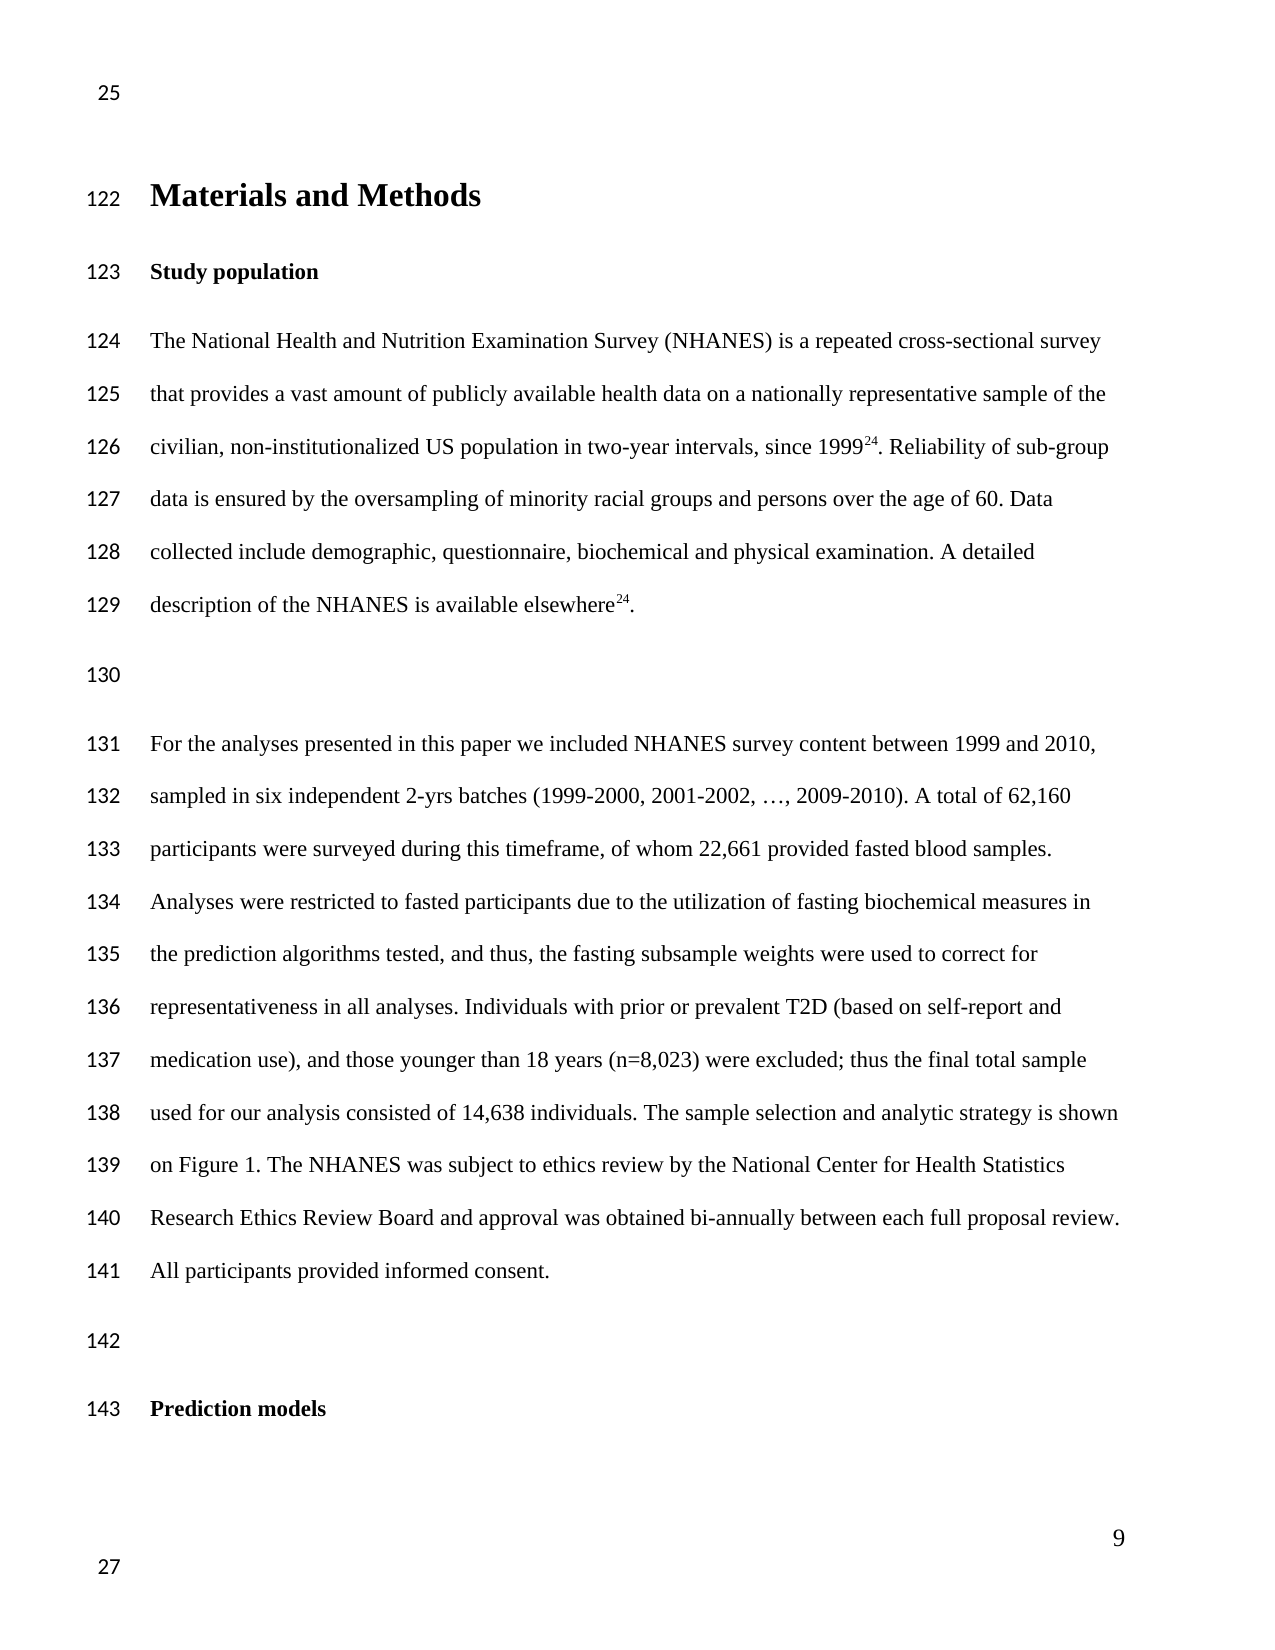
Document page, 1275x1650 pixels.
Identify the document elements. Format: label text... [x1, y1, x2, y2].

text For the analyses presented in this paper we included NHANES survey content between 1999 and 2010, sampled in six independent 2-yrs batches (1999-2000, 2001-2002, …, 2009-2010). A total of 62,160 participants were surveyed during this timeframe, of whom 22,661 provided fasted blood samples. Analyses were restricted to fasted participants due to the utilization of fasting biochemical measures in the prediction algorithms tested, and thus, the fasting subsample weights were used to correct for representativeness in all analyses. Individuals with prior or prevalent T2D (based on self-report and medication use), and those younger than 18 years (n=8,023) were excluded; thus the final total sample used for our analysis consisted of 14,638 individuals. The sample selection and analytic strategy is shown on Figure 1. The NHANES was subject to ethics review by the National Center for Health Statistics Research Ethics Review Board and approval was obtained bi-annually between each full proposal review. All participants provided informed consent. [150, 729, 1125, 1283]
text Study population [150, 258, 1125, 284]
text Prediction models [150, 1395, 1125, 1422]
text The National Health and Nutrition Examination Survey (NHANES) is a repeated cross-sectional survey that provides a vast amount of publicly available health data on a nationally representative sample of the civilian, non-institutionalized US population in two-year intervals, since 199924. Reliability of sub-group data is ensured by the oversampling of minority racial groups and persons over the age of 60. Data collected include demographic, questionnaire, biochemical and physical examination. A detailed description of the NHANES is available elsewhere24. [150, 327, 1125, 617]
subtitle Materials and Methods [150, 175, 1125, 213]
